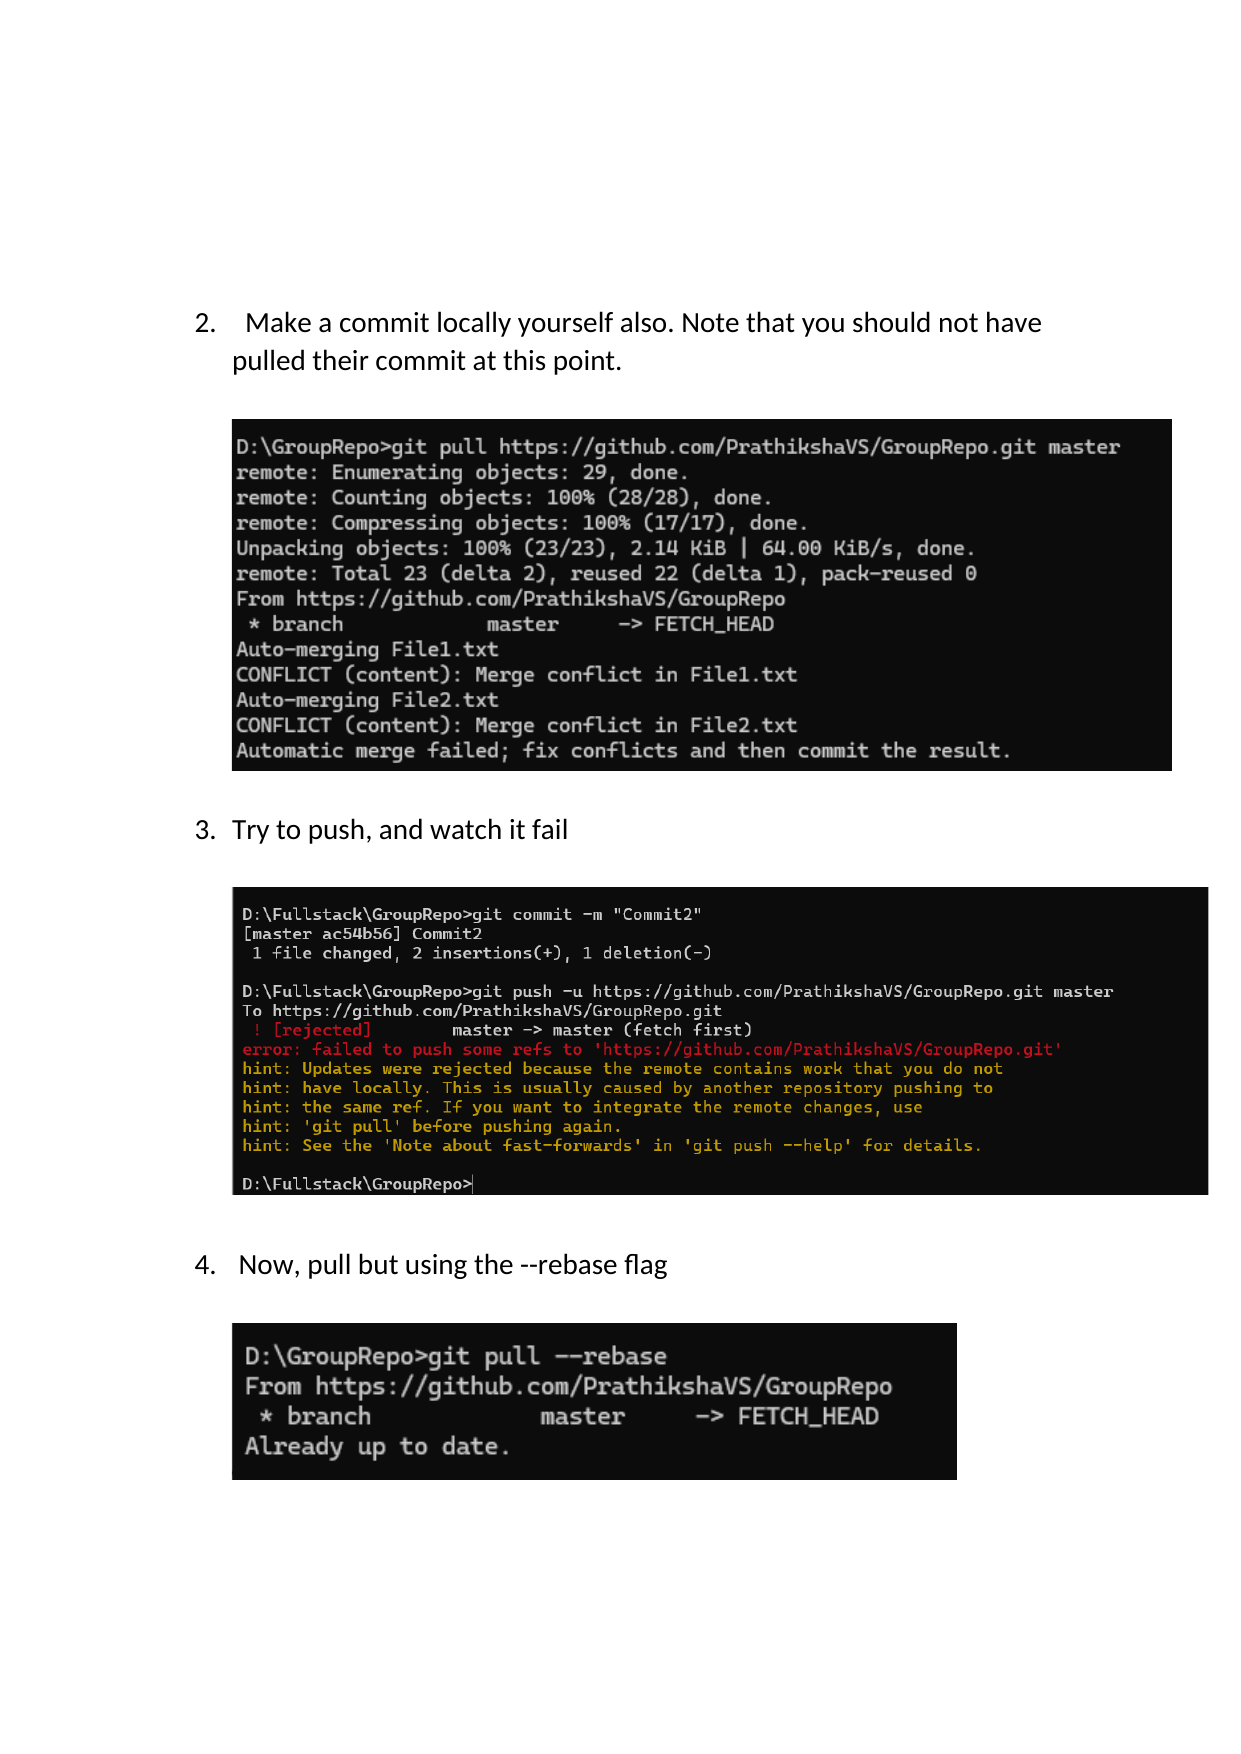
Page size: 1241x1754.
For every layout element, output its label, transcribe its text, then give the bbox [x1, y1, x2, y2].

picture [231, 1323, 957, 1480]
list Now, pull but using the --rebase flag [194, 1246, 1090, 1282]
picture [231, 887, 1209, 1195]
picture [231, 419, 1172, 771]
list Try to push, and watch it fail [194, 811, 1090, 847]
list Make a commit locally yourself also. Note that you should not have pulled their commit at this point. [194, 304, 1090, 378]
